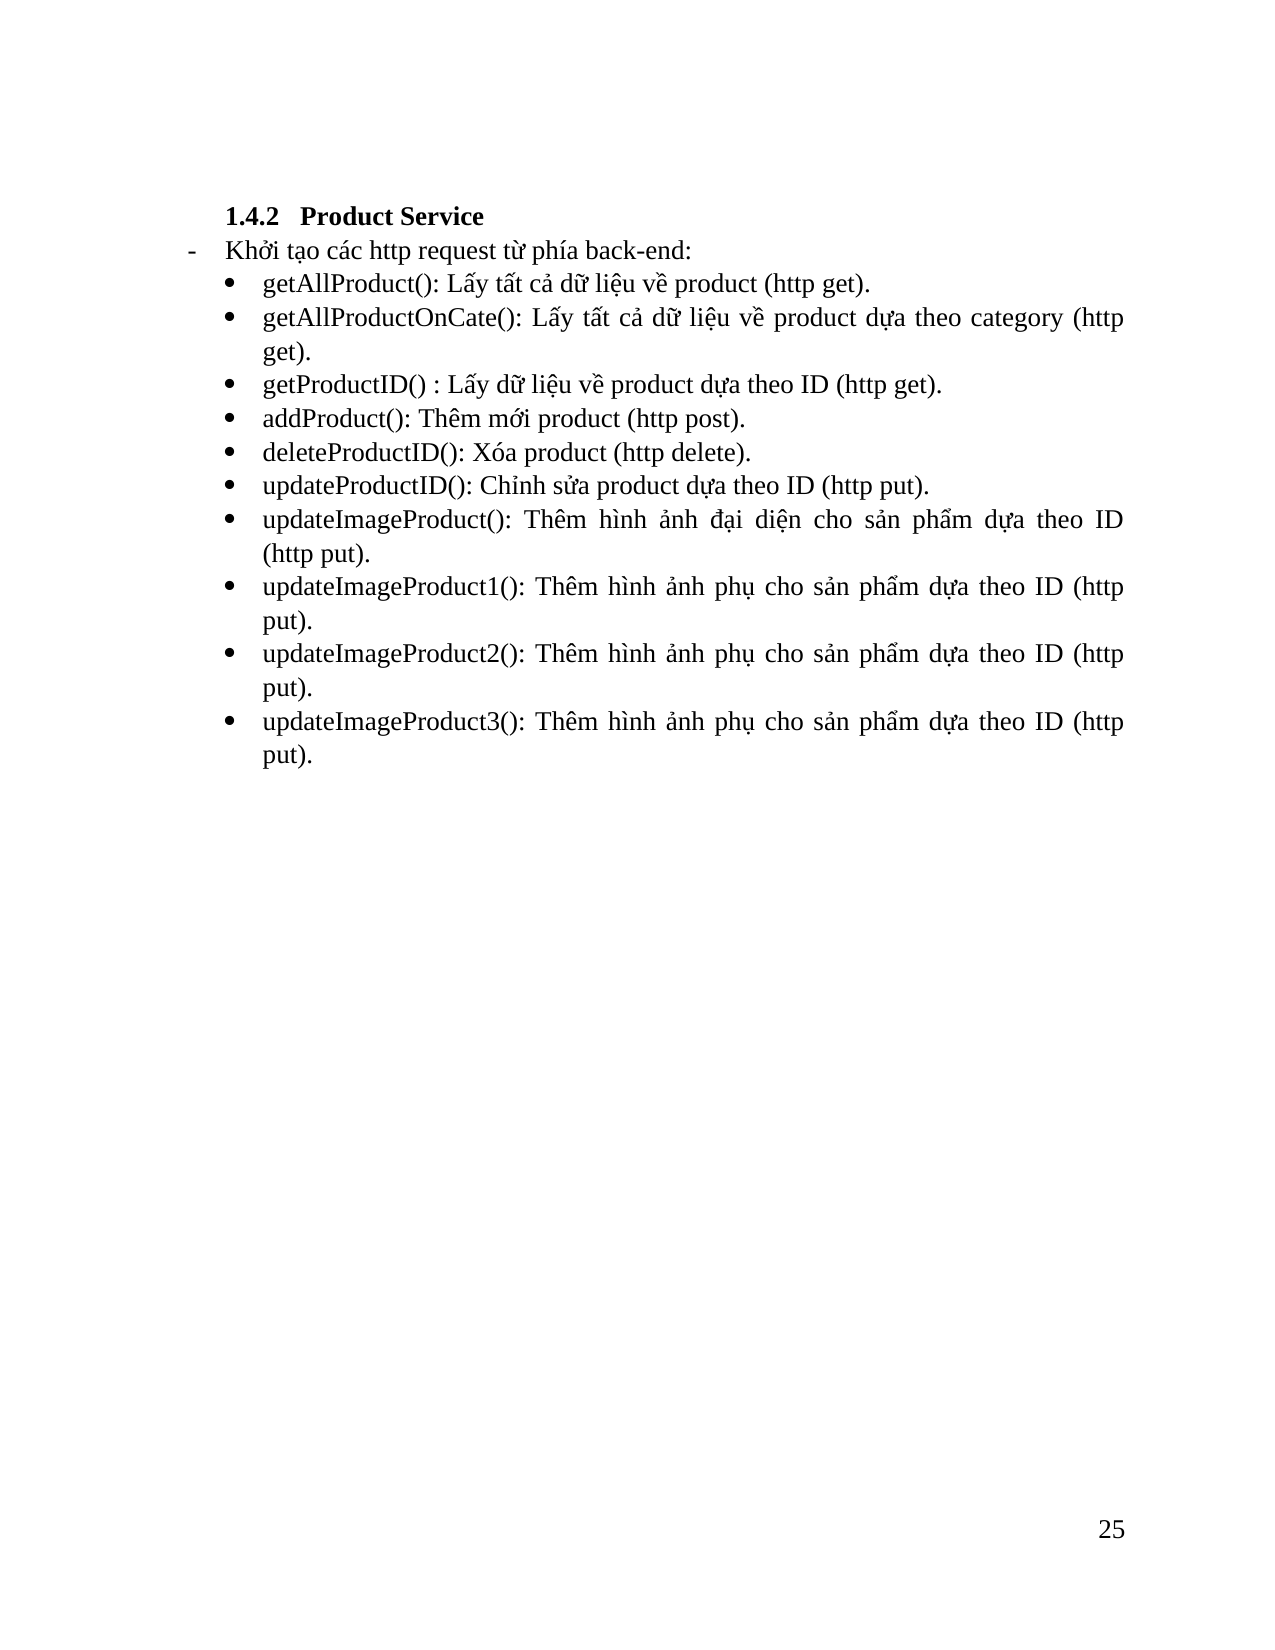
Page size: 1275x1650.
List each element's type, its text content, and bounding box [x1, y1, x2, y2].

list updateImageProduct3(): Thêm hình ảnh phụ cho sản phẩm dựa theo ID (http put). [225, 705, 1125, 769]
list Khởi tạo các http request từ phía back-end: [187, 234, 1125, 265]
list updateImageProduct1(): Thêm hình ảnh phụ cho sản phẩm dựa theo ID (http put). [225, 570, 1125, 635]
list addProduct(): Thêm mới product (http post). [225, 402, 1125, 433]
subtitle Product Service [225, 200, 1125, 231]
list deleteProductID(): Xóa product (http delete). [225, 436, 1125, 467]
list updateImageProduct(): Thêm hình ảnh đại diện cho sản phẩm dựa theo ID (http put). [225, 503, 1125, 568]
list getAllProduct(): Lấy tất cả dữ liệu về product (http get). [225, 267, 1125, 298]
list updateImageProduct2(): Thêm hình ảnh phụ cho sản phẩm dựa theo ID (http put). [225, 638, 1125, 702]
list getProductID() : Lấy dữ liệu về product dựa theo ID (http get). [225, 368, 1125, 399]
list updateProductID(): Chỉnh sửa product dựa theo ID (http put). [225, 469, 1125, 501]
list getAllProductOnCate(): Lấy tất cả dữ liệu về product dựa theo category (http get). [225, 301, 1125, 366]
